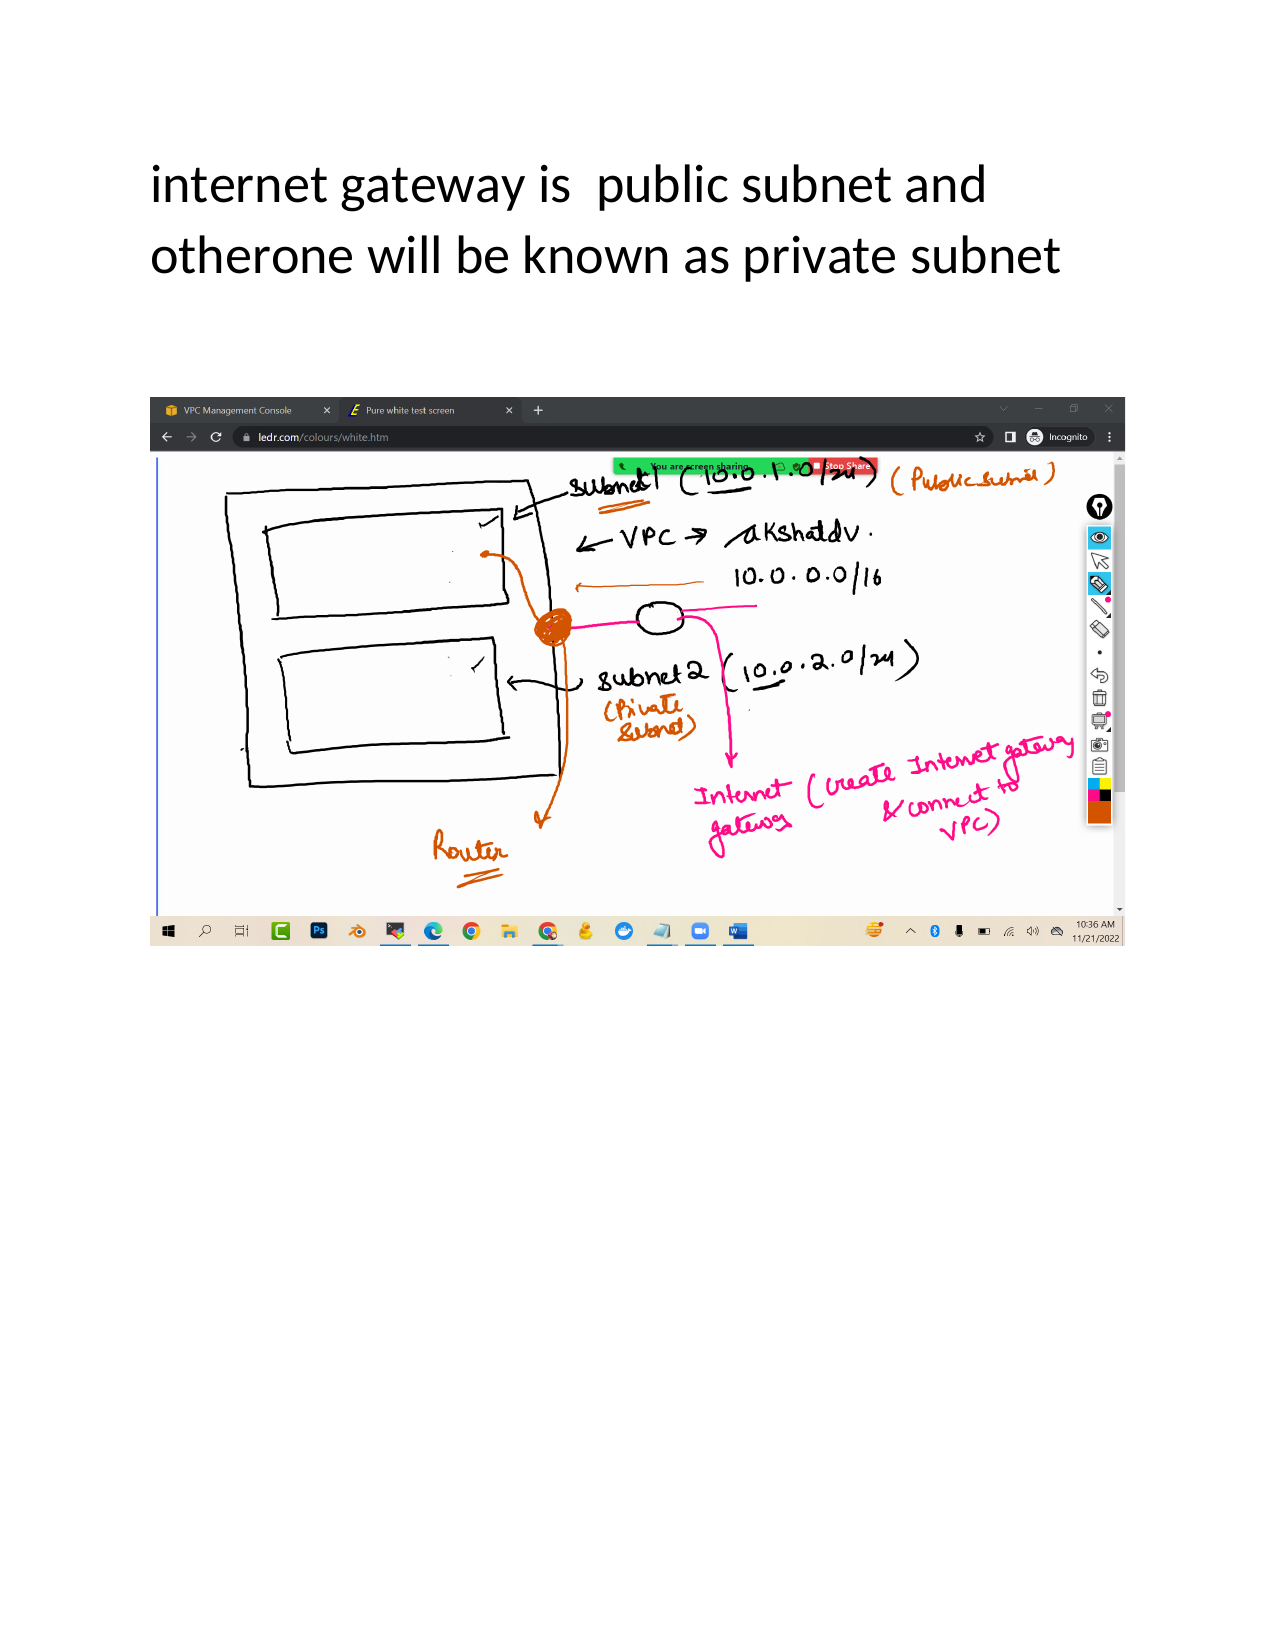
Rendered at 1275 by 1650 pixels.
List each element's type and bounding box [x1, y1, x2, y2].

picture [150, 397, 1125, 946]
text [150, 150, 1125, 287]
